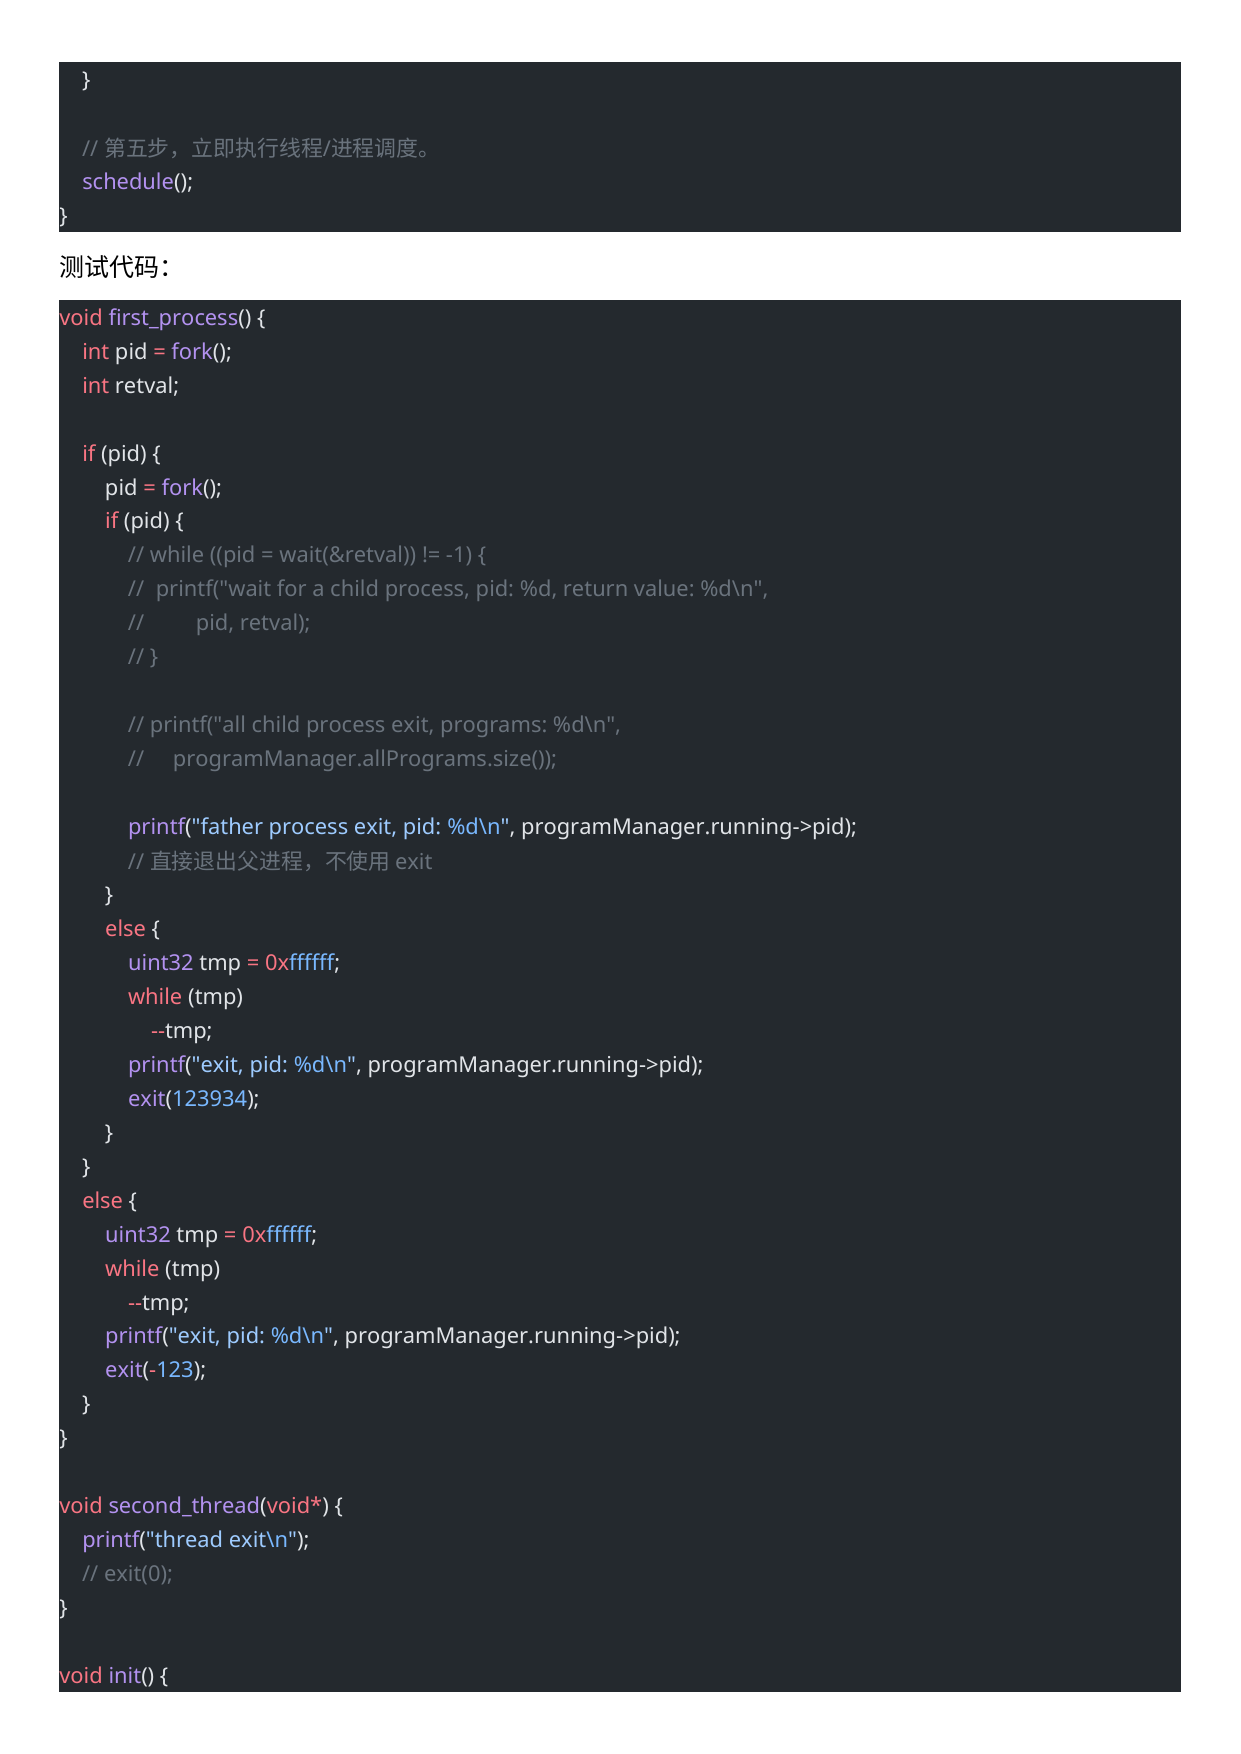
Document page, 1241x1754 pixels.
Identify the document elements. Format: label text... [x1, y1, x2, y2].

text printf("father process exit, pid: %d\n", programManager.running->pid); [59, 809, 1181, 843]
text void init() { [59, 1658, 1181, 1692]
text uint32 tmp = 0xffffff; [59, 1217, 1181, 1251]
text int pid = fork(); [59, 334, 1181, 368]
text } [59, 877, 1181, 911]
text // } [59, 639, 1181, 673]
text else { [59, 911, 1181, 945]
text // 直接退出父进程，不使用exit [59, 843, 1181, 877]
text if (pid) { [59, 436, 1181, 469]
text void first_process() { [59, 300, 1181, 334]
text schedule(); [59, 164, 1181, 198]
text void second_thread(void*) { [59, 1488, 1181, 1522]
text } [59, 1386, 1181, 1420]
text printf("thread exit\n"); [59, 1522, 1181, 1556]
text uint32 tmp = 0xffffff; [59, 945, 1181, 979]
text // while ((pid = wait(&retval)) != -1) { [59, 537, 1181, 571]
text exit(-123); [59, 1352, 1181, 1386]
text pid = fork(); [59, 469, 1181, 503]
text // 第五步，立即执行线程/进程调度。 [59, 130, 1181, 164]
text } [59, 198, 1181, 232]
text // programManager.allPrograms.size()); [59, 741, 1181, 775]
text else { [59, 1183, 1181, 1217]
text printf("exit, pid: %d\n", programManager.running->pid); [59, 1047, 1181, 1081]
text // printf("wait for a child process, pid: %d, return value: %d\n", [59, 571, 1181, 605]
text 测试代码： [59, 232, 1181, 300]
text } [59, 1420, 1181, 1454]
text } [59, 1149, 1181, 1183]
text // printf("all child process exit, programs: %d\n", [59, 707, 1181, 741]
text int retval; [59, 368, 1181, 402]
text printf("exit, pid: %d\n", programManager.running->pid); [59, 1318, 1181, 1352]
text // pid, retval); [59, 605, 1181, 639]
text // exit(0); [59, 1556, 1181, 1590]
text if (pid) { [59, 503, 1181, 537]
text } [59, 62, 1181, 96]
text while (tmp) [59, 979, 1181, 1013]
text exit(123934); [59, 1081, 1181, 1115]
text } [59, 1115, 1181, 1149]
text } [59, 1590, 1181, 1624]
text --tmp; [59, 1013, 1181, 1047]
text while (tmp) [59, 1251, 1181, 1284]
text --tmp; [59, 1284, 1181, 1318]
